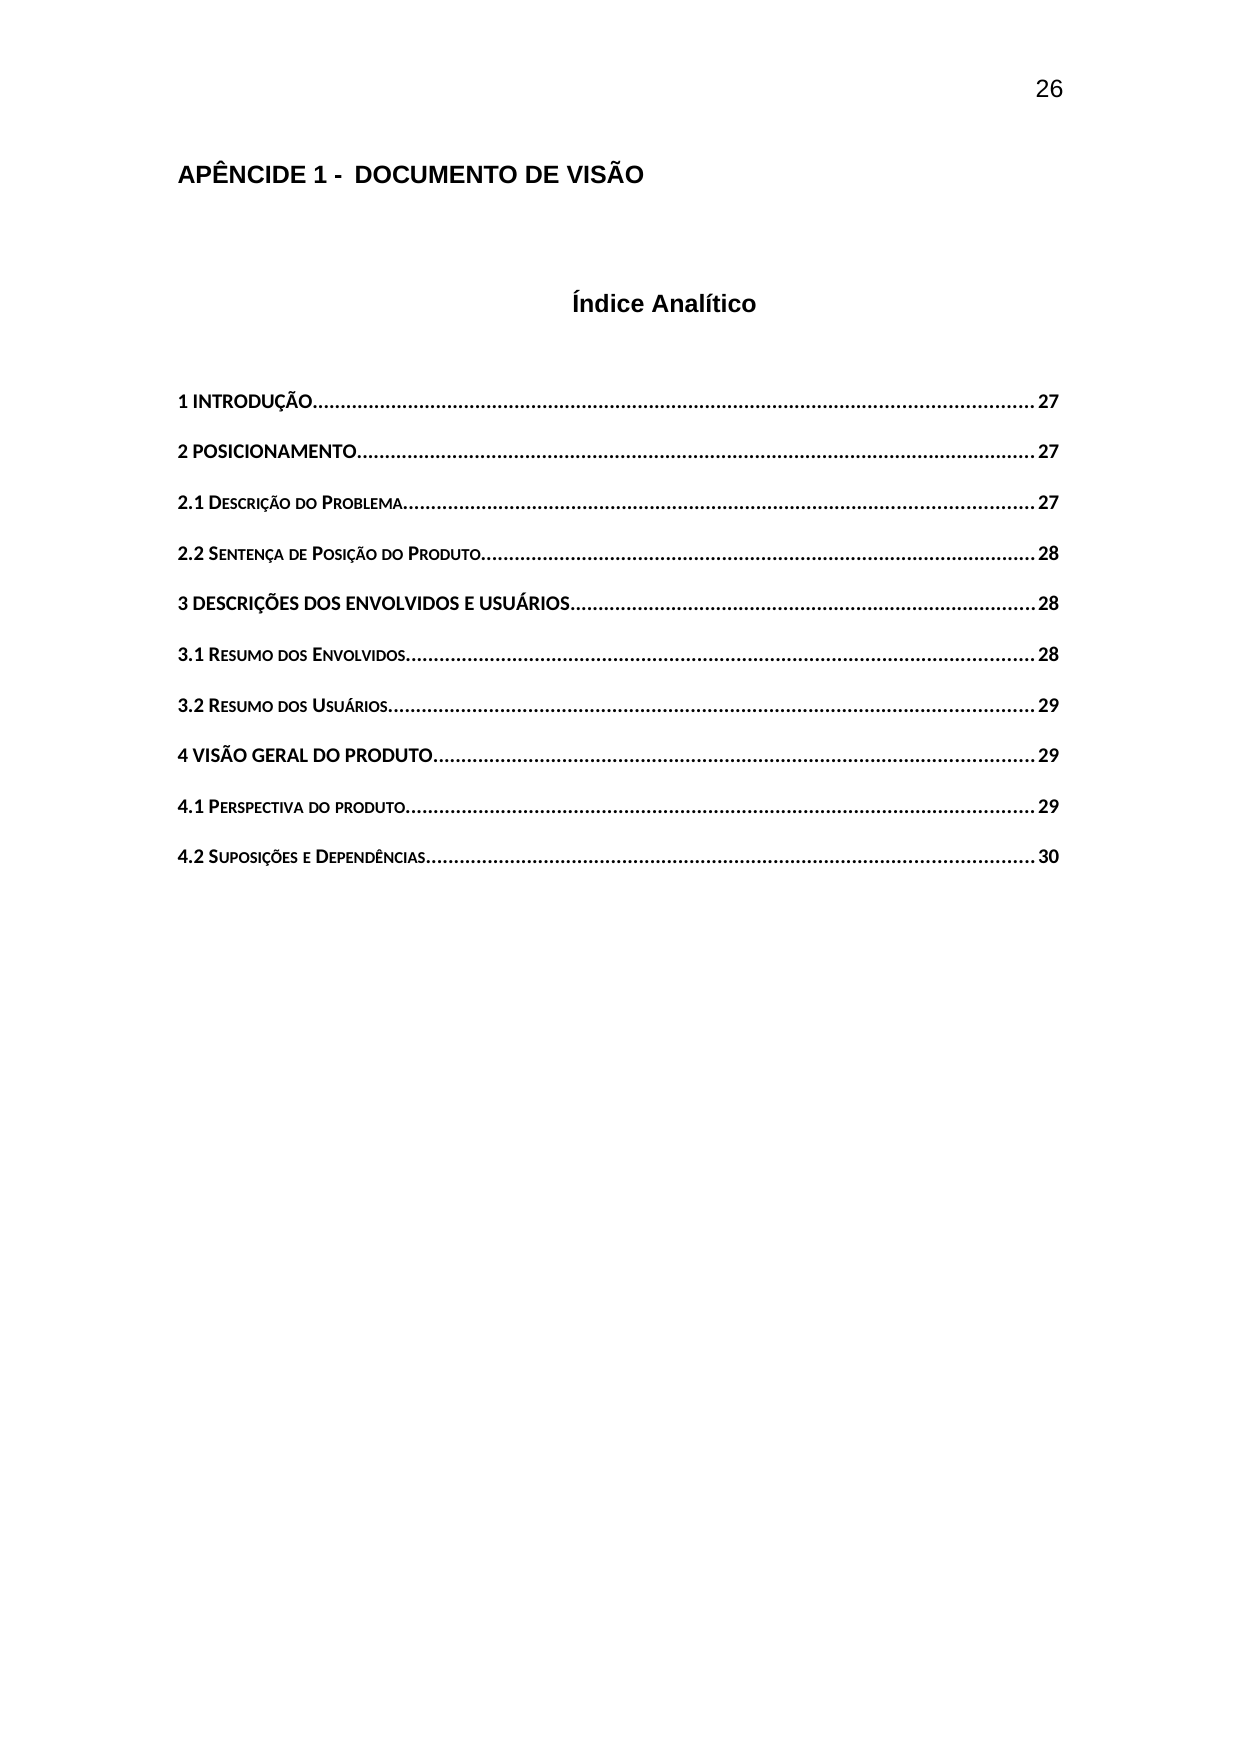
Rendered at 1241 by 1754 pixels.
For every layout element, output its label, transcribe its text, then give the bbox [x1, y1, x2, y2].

text 3.1 Resumo dos Envolvidos 28 [177, 641, 1063, 667]
text Documento de visão [177, 160, 1063, 189]
text 4 Visão Geral do Produto 29 [177, 742, 1063, 768]
text 3 Descrições dos Envolvidos e Usuários 28 [177, 591, 1063, 616]
text 4.2 Suposições e Dependências 30 [177, 844, 1063, 869]
text 2 Posicionamento 27 [177, 439, 1063, 464]
text 2.2 Sentença de Posição do Produto 28 [177, 540, 1063, 565]
text 2.1 Descrição do Problema 27 [177, 489, 1063, 515]
text 1 Introdução 27 [177, 388, 1063, 413]
text 3.2 Resumo dos Usuários 29 [177, 692, 1063, 717]
text 4.1 Perspectiva do produto 29 [177, 793, 1063, 818]
text Índice Analítico [177, 289, 1063, 318]
